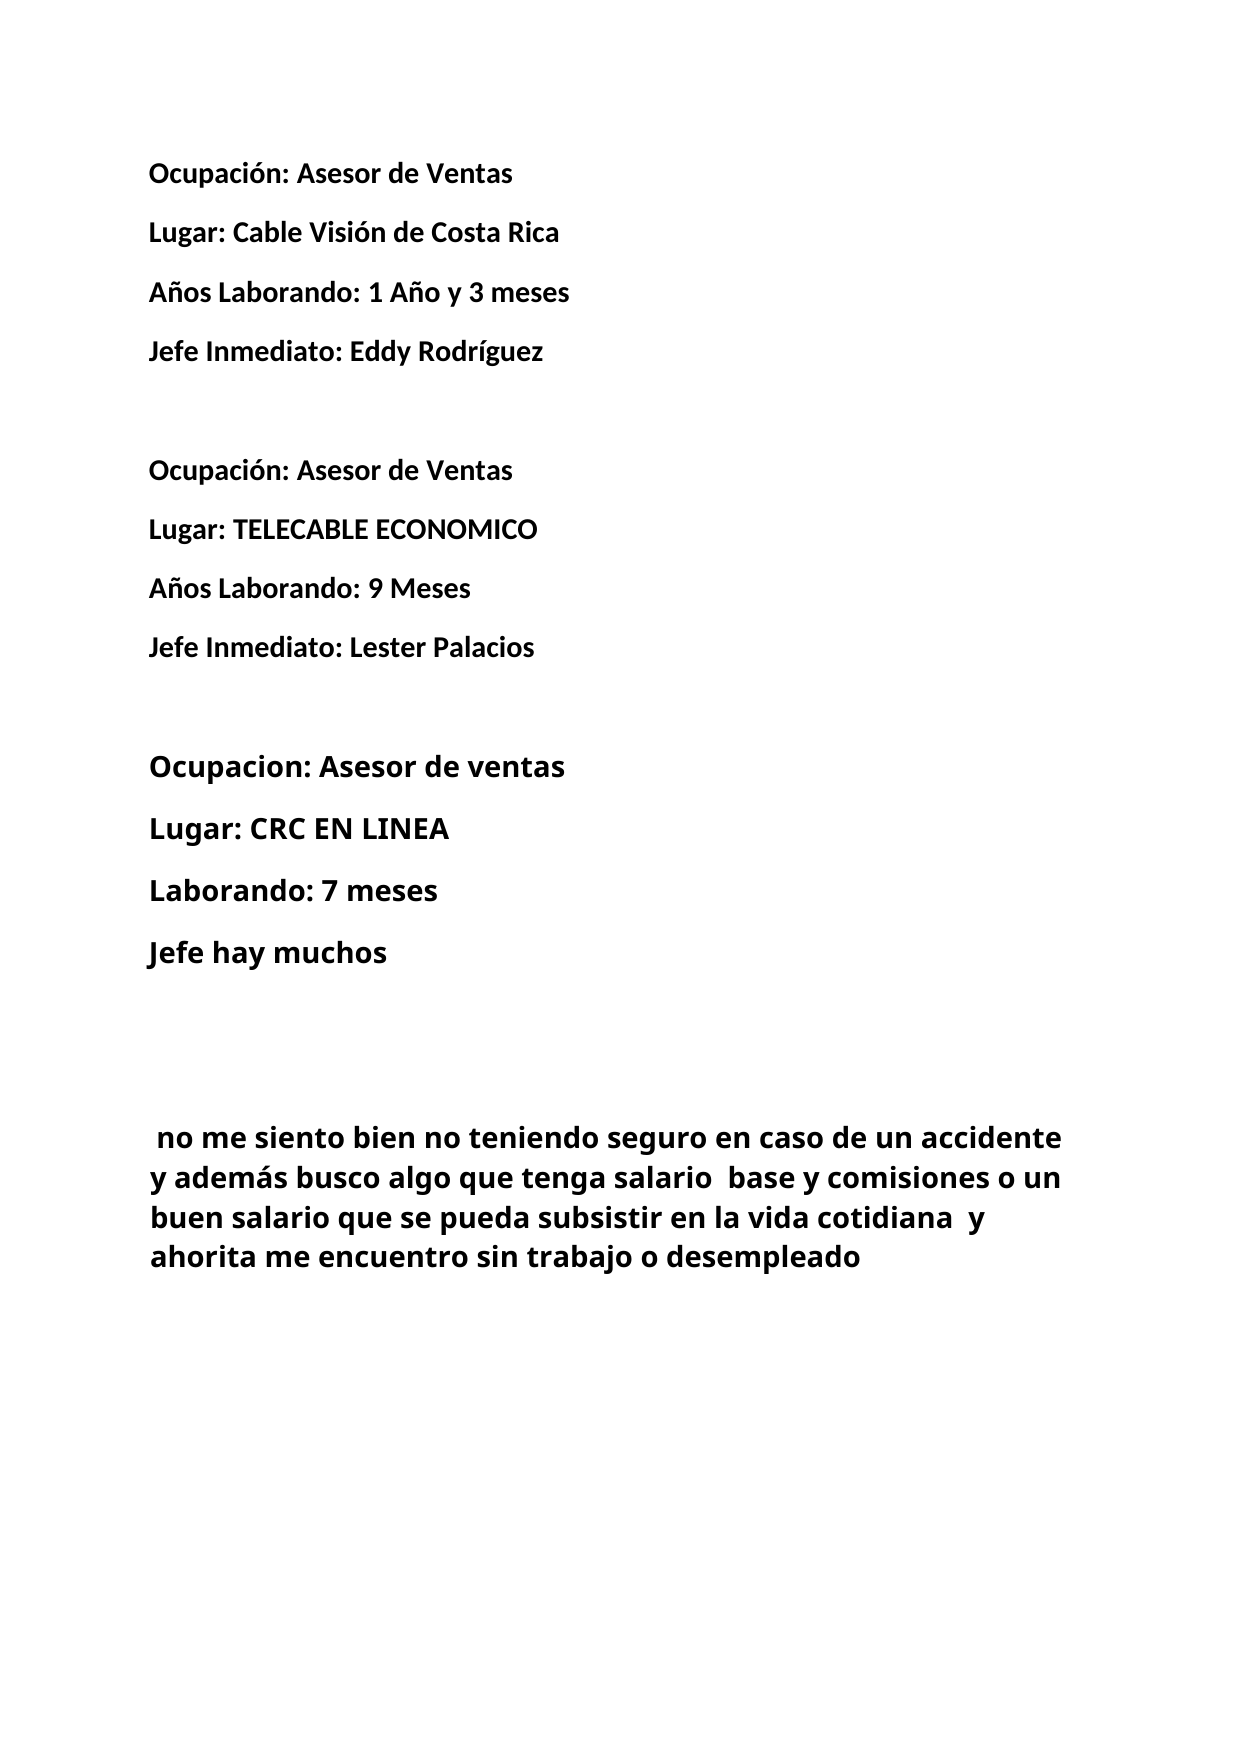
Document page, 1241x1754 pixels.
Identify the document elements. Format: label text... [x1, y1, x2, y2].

text Lugar: Cable Visión de Costa Rica [149, 213, 1083, 250]
text no me siento bien no teniendo seguro en caso de un accidente y además busco algo que tenga salario base y comisiones o un buen salario que se pueda subsistir en la vida cotidiana y ahorita me encuentro sin trabajo o desempleado [149, 1118, 1083, 1276]
text Jefe Inmediato: Lester Palacios [149, 628, 1083, 665]
text Ocupación: Asesor de Ventas [149, 154, 1083, 191]
text Laborando: 7 meses [149, 870, 1083, 910]
text Lugar: CRC EN LINEA [149, 808, 1083, 848]
text Jefe Inmediato: Eddy Rodríguez [149, 332, 1083, 368]
text Lugar: TELECABLE ECONOMICO [149, 510, 1083, 547]
text Jefe hay muchos [149, 932, 1083, 972]
text Años Laborando: 9 Meses [149, 569, 1083, 606]
text Años Laborando: 1 Año y 3 meses [149, 273, 1083, 309]
text Ocupación: Asesor de Ventas [149, 451, 1083, 488]
text Ocupacion: Asesor de ventas [149, 746, 1083, 786]
